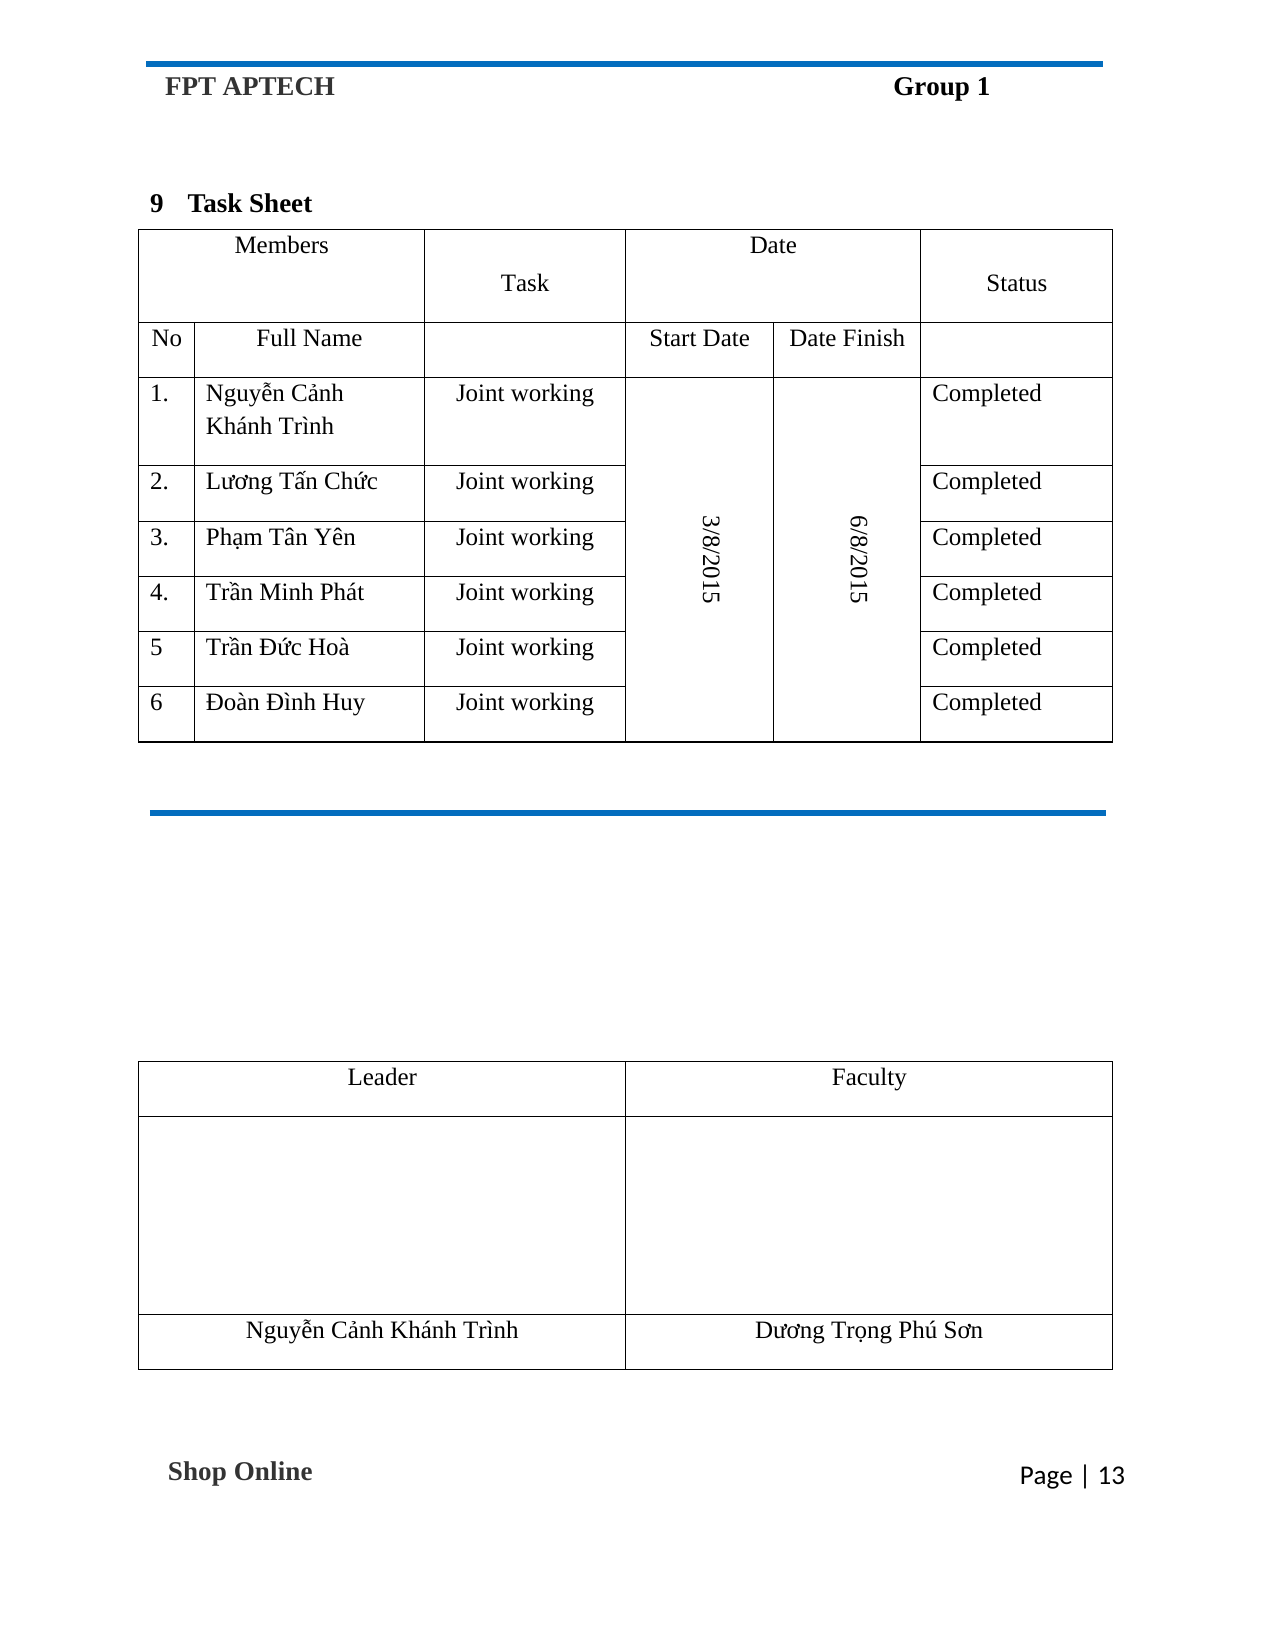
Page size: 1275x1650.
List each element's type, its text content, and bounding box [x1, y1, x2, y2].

table_cell Full Name [195, 323, 424, 377]
table_cell Trần Đức Hoà [195, 632, 424, 686]
table_cell Completed [921, 466, 1112, 521]
table_cell [921, 323, 1112, 377]
table_cell Joint working [425, 378, 625, 465]
table_cell Completed [921, 632, 1112, 686]
table_header Date [626, 230, 920, 322]
table_cell Dương Trọng Phú Sơn [626, 1315, 1112, 1369]
table_cell Completed [921, 522, 1112, 576]
table_cell Joint working [425, 687, 625, 741]
table_cell Đoàn Đình Huy [195, 687, 424, 741]
table_cell Nguyễn Cảnh Khánh Trình [139, 1315, 625, 1369]
table_header Faculty [626, 1062, 1112, 1116]
table_cell 1. [139, 378, 194, 465]
table_cell [139, 1117, 625, 1314]
table_cell Date Finish [774, 323, 920, 377]
table_cell Completed [921, 378, 1112, 465]
table_header Leader [139, 1062, 625, 1116]
table_cell 5 [139, 632, 194, 686]
table_cell Joint working [425, 632, 625, 686]
table_cell Start Date [626, 323, 773, 377]
table_header Task [425, 230, 625, 322]
table_cell 3. [139, 522, 194, 576]
table_cell Nguyễn Cảnh Khánh Trình [195, 378, 424, 465]
table_cell 6/8/2015 [774, 378, 920, 741]
table_cell 2. [139, 466, 194, 521]
table_cell Joint working [425, 577, 625, 631]
subtitle Task Sheet [150, 187, 1125, 218]
table_cell 4. [139, 577, 194, 631]
table_cell [626, 1117, 1112, 1314]
table_cell Trần Minh Phát [195, 577, 424, 631]
table_cell Phạm Tân Yên [195, 522, 424, 576]
table_header Members [139, 230, 424, 322]
table_cell Joint working [425, 466, 625, 521]
table_cell Joint working [425, 522, 625, 576]
table_cell [425, 323, 625, 377]
table_cell Completed [921, 577, 1112, 631]
table_cell 6 [139, 687, 194, 741]
table_header Status [921, 230, 1112, 322]
table_cell 3/8/2015 [626, 378, 773, 741]
table_cell Lương Tấn Chức [195, 466, 424, 521]
table_cell Completed [921, 687, 1112, 741]
table_cell No [139, 323, 194, 377]
